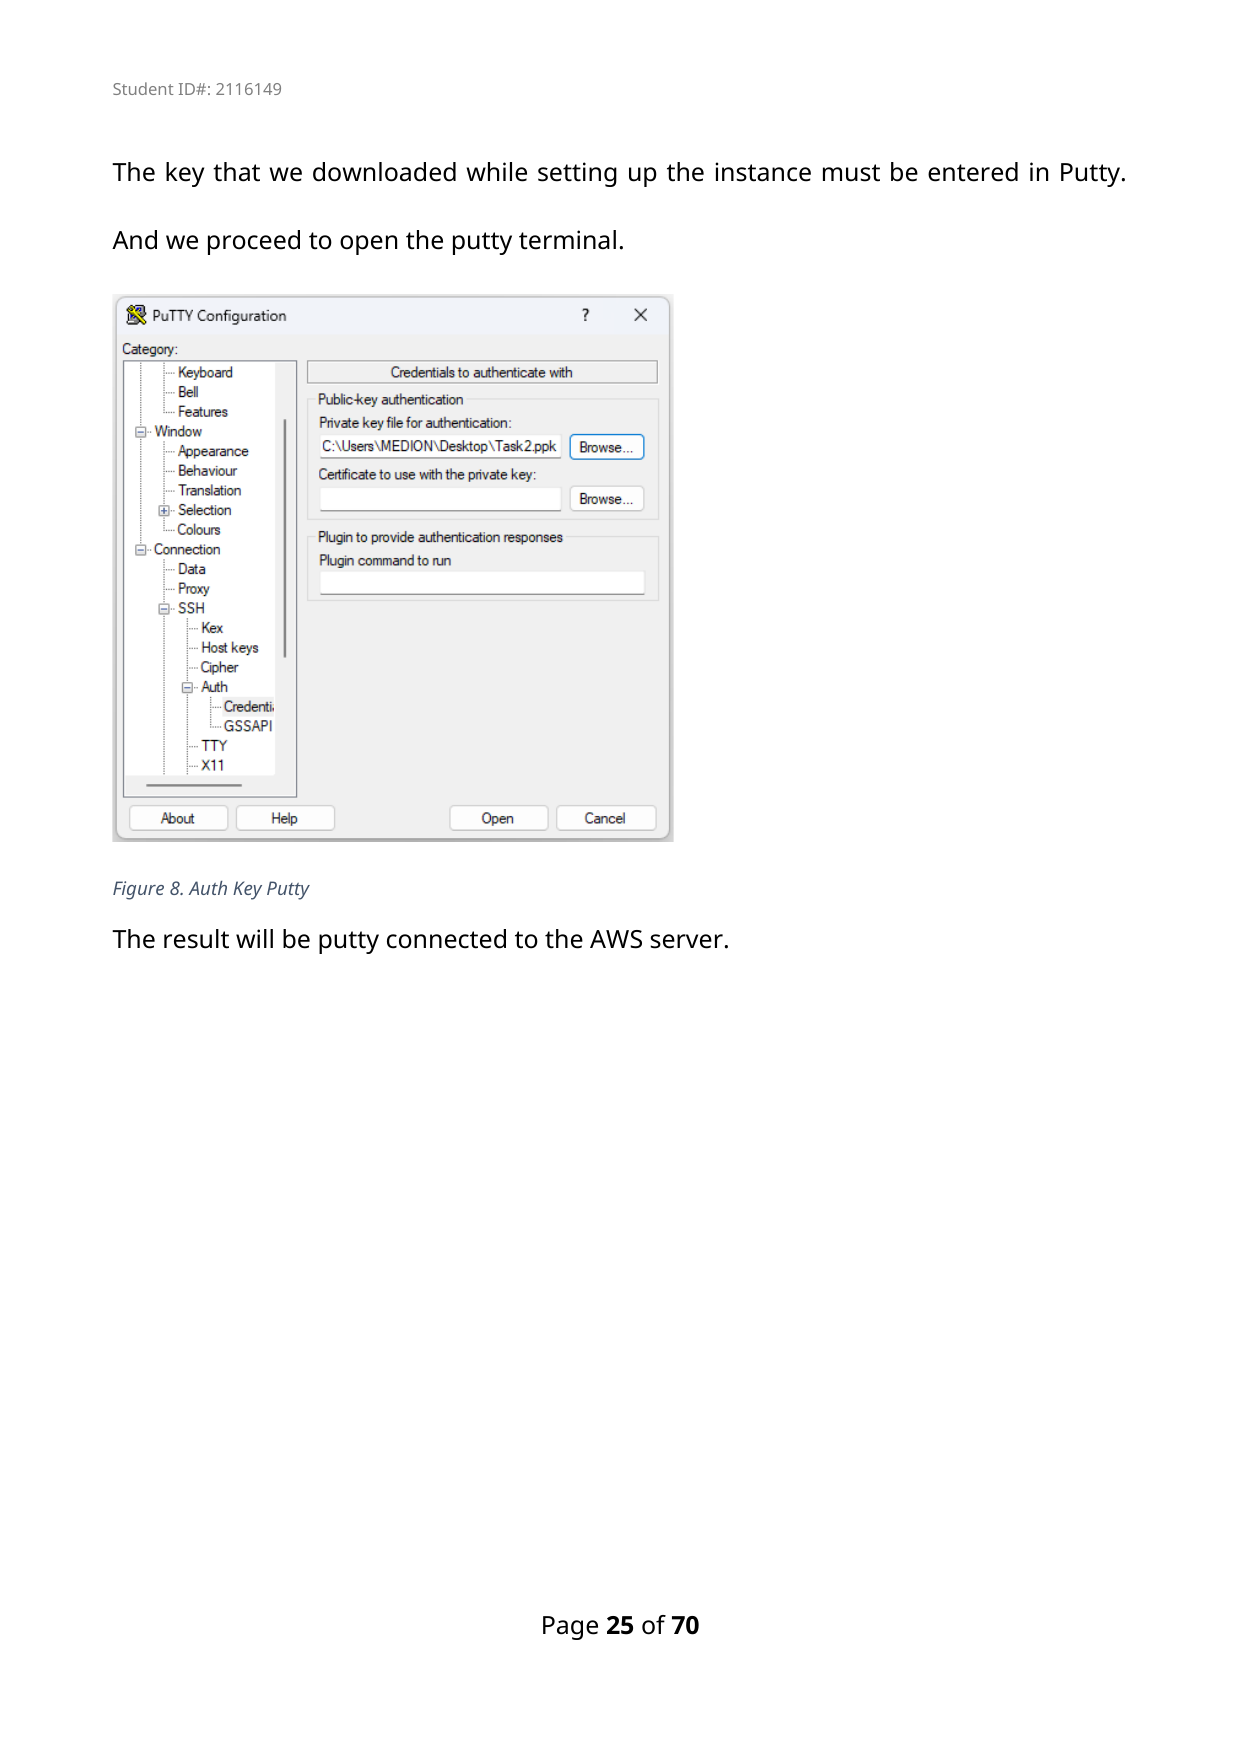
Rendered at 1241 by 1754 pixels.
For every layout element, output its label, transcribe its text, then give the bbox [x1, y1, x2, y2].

text The result will be putty connected to the AWS server. [112, 922, 1128, 956]
text The key that we downloaded while setting up the instance must be entered in Putty. And we proceed to open the putty terminal. [112, 154, 1128, 256]
picture [112, 294, 674, 842]
